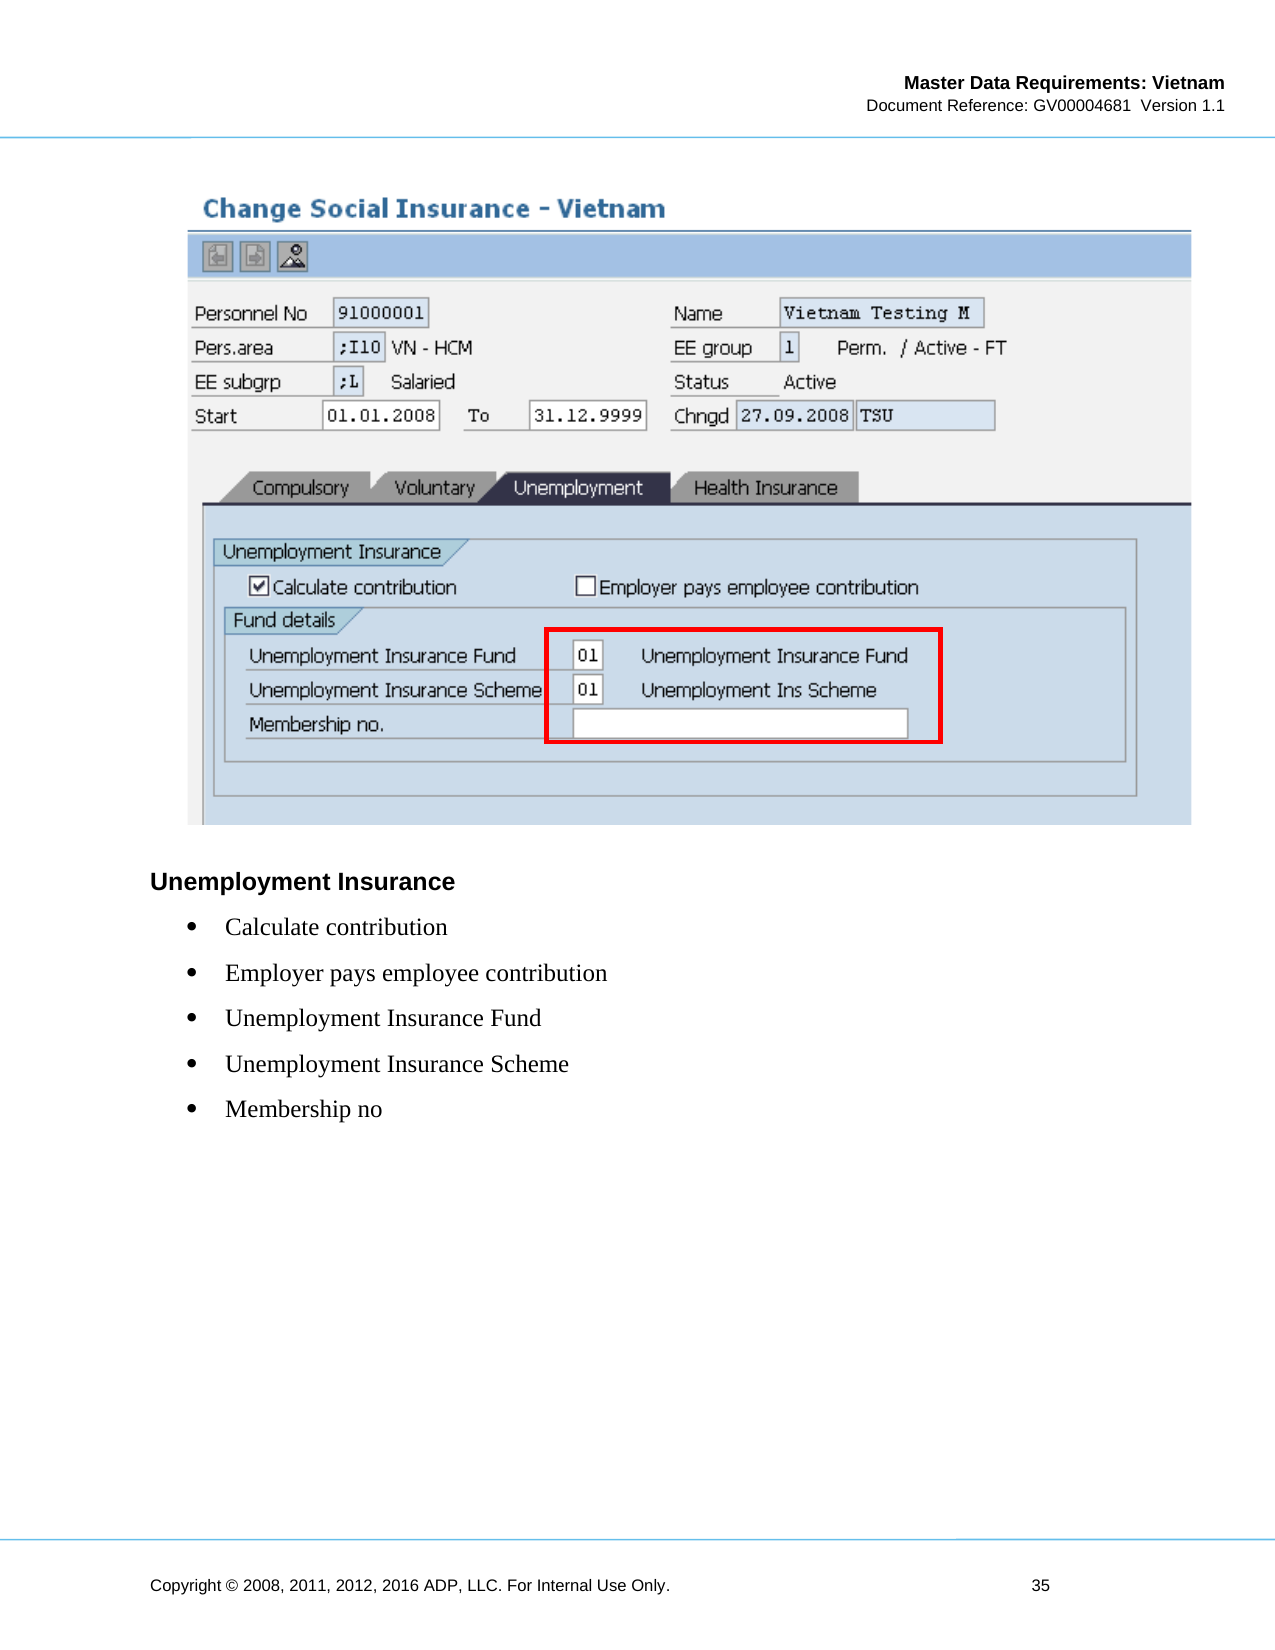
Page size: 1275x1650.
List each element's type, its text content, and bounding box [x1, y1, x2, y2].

list Unemployment Insurance Fund [187, 1003, 1125, 1032]
subtitle Unemployment Insurance [150, 867, 1125, 896]
list Employer pays employee contribution [187, 958, 1125, 987]
list Calculate contribution [187, 912, 1125, 941]
list Membership no [187, 1094, 1125, 1123]
list Unemployment Insurance Scheme [187, 1049, 1125, 1078]
picture [187, 191, 1192, 825]
